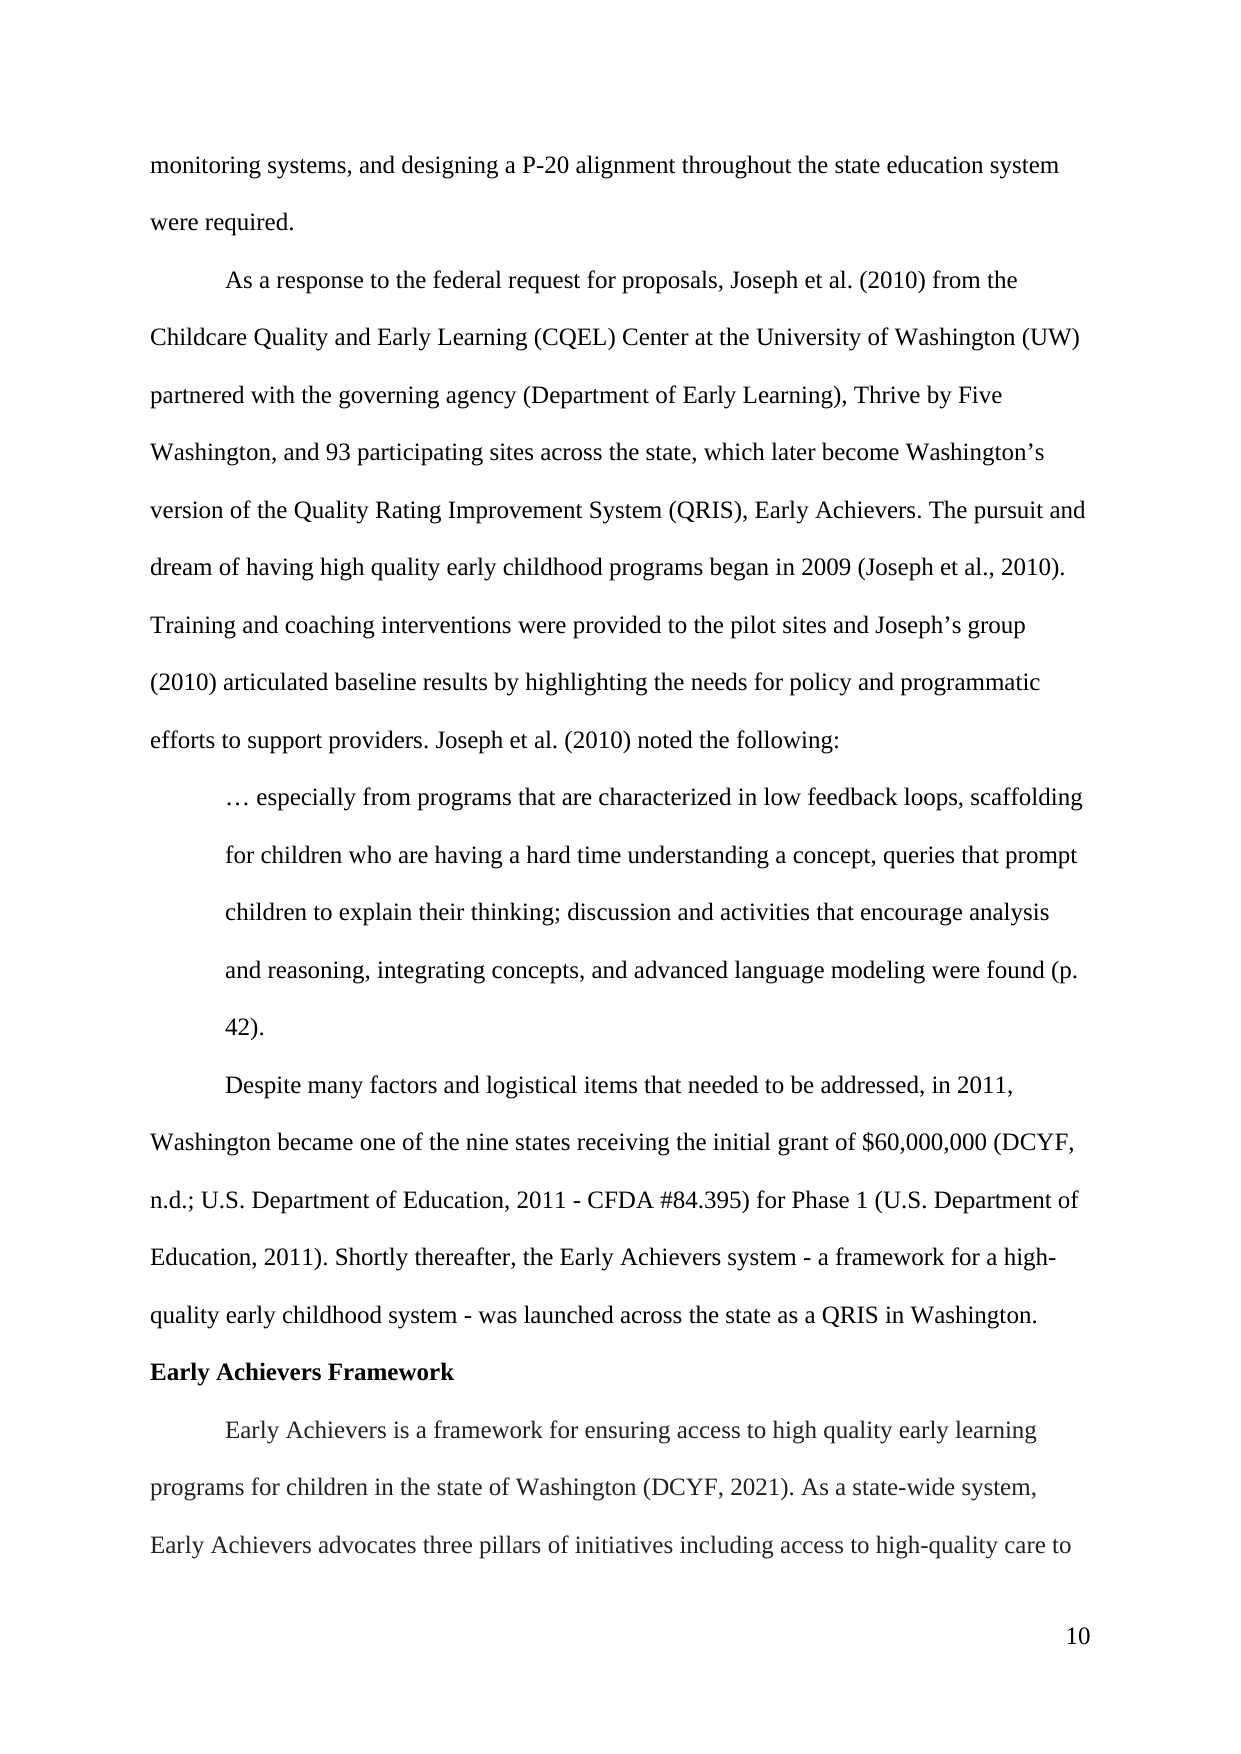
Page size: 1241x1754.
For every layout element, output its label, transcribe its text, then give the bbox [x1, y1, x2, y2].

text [150, 1415, 1090, 1559]
text Despite many factors and logistical items that needed to be addressed, in 2011, Washington became one of the nine states receiving the initial grant of $60,000,000 (DCYF, n.d.; U.S. Department of Education, 2011 - CFDA #84.395) for Phase 1 (U.S. Department of Education, 2011). Shortly thereafter, the Early Achievers system - a framework for a high-quality early childhood system - was launched across the state as a QRIS in Washington. [150, 1070, 1090, 1329]
text As a response to the federal request for proposals, Joseph et al. (2010) from the Childcare Quality and Early Learning (CQEL) Center at the University of Washington (UW) partnered with the governing agency (Department of Early Learning), Thrive by Five Washington, and 93 participating sites across the state, which later become Washington’s version of the Quality Rating Improvement System (QRIS), Early Achievers. The pursuit and dream of having high quality early childhood programs began in 2009 (Joseph et al., 2010). Training and coaching interventions were provided to the pilot sites and Joseph’s group (2010) articulated baseline results by highlighting the needs for policy and programmatic efforts to support providers. Joseph et al. (2010) noted the following: [150, 265, 1090, 754]
text … especially from programs that are characterized in low feedback loops, scaffolding for children who are having a hard time understanding a concept, queries that prompt children to explain their thinking; discussion and activities that encourage analysis and reasoning, integrating concepts, and advanced language modeling were found (p. 42). [225, 782, 1090, 1041]
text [150, 150, 1090, 236]
text Early Achievers Framework [150, 1357, 1090, 1386]
